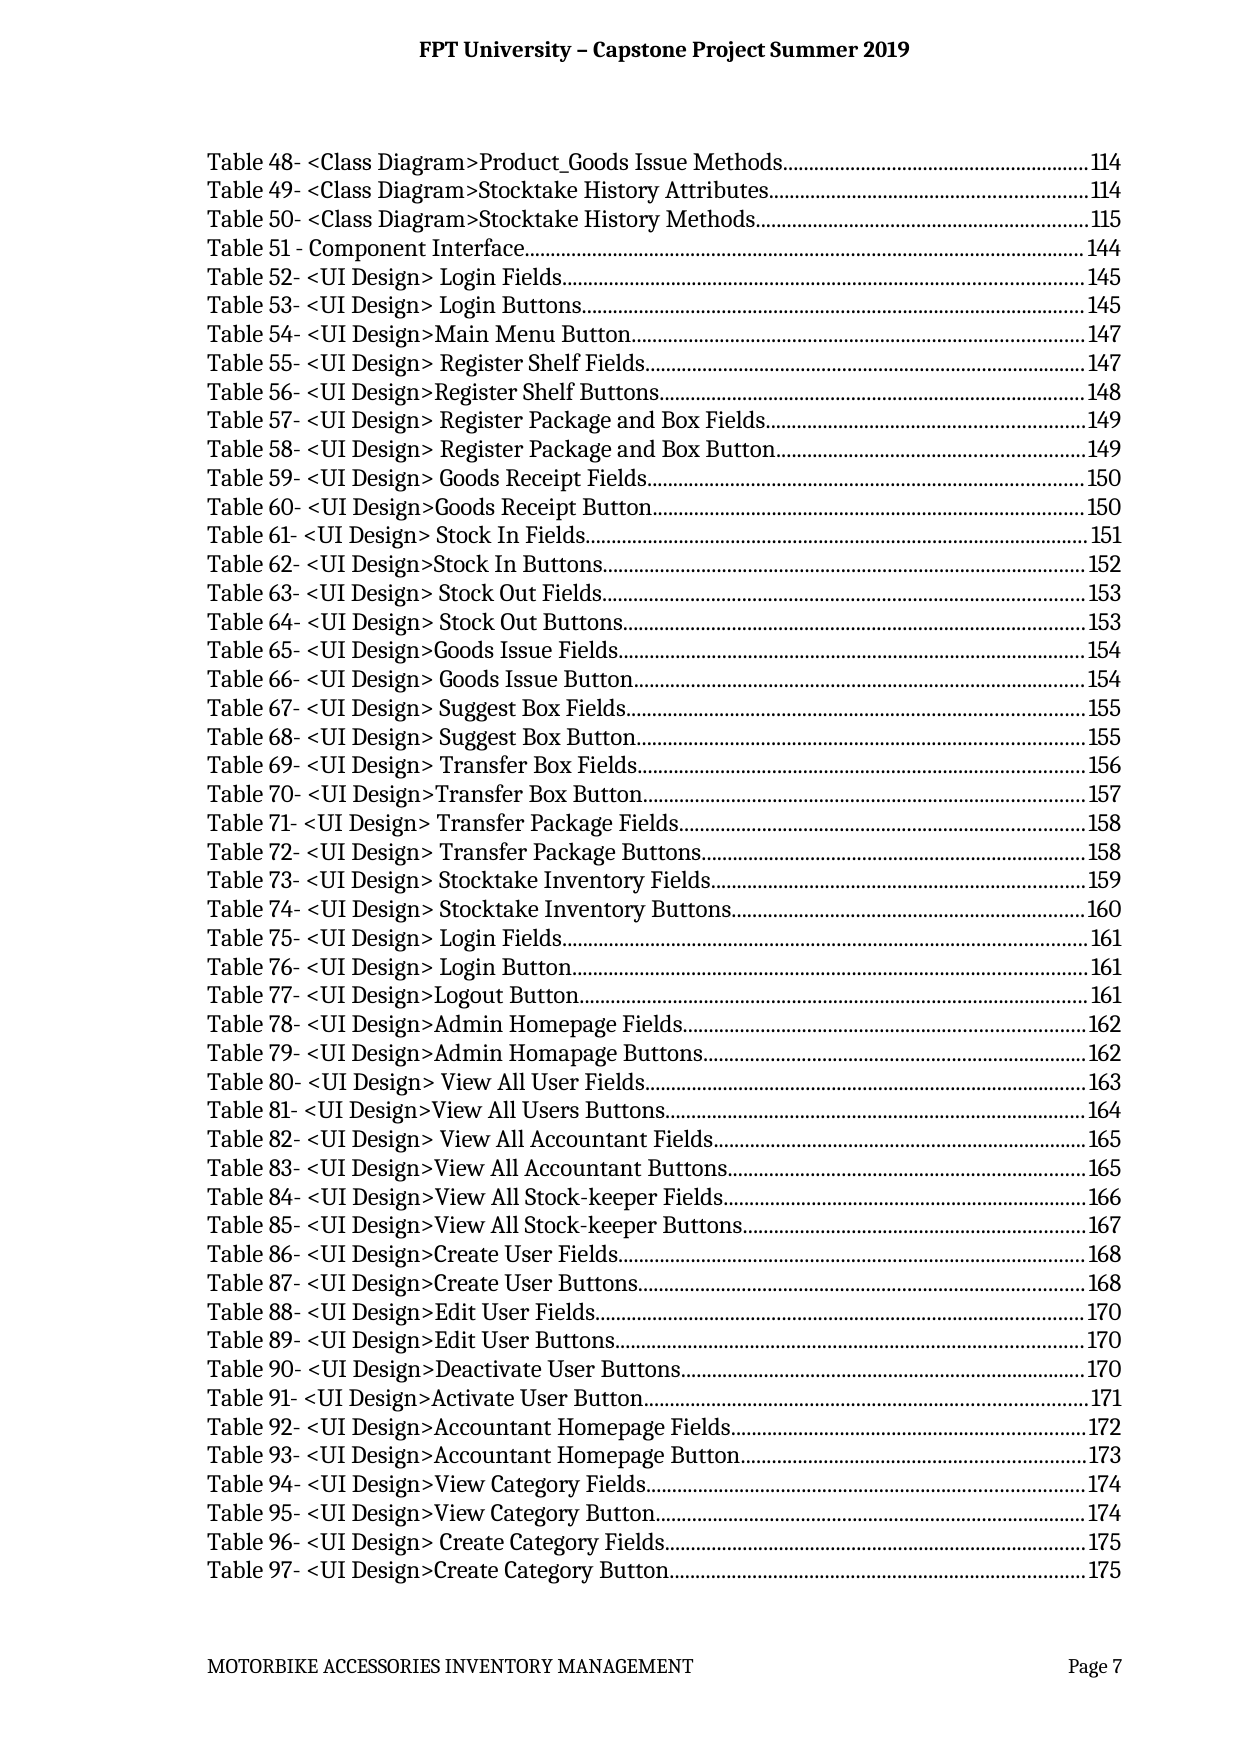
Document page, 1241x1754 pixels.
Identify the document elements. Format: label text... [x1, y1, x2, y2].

text Table 76- <UI Design> Login Button 161 [207, 953, 1122, 981]
text Table 64- <UI Design> Stock Out Buttons 153 [207, 608, 1122, 636]
text Table 88- <UI Design>Edit User Fields 170 [207, 1298, 1122, 1326]
text Table 80- <UI Design> View All User Fields 163 [207, 1068, 1122, 1096]
text Table 58- <UI Design> Register Package and Box Button 149 [207, 435, 1122, 464]
text Table 53- <UI Design> Login Buttons 145 [207, 291, 1122, 320]
text Table 57- <UI Design> Register Package and Box Fields 149 [207, 406, 1122, 435]
text Table 91- <UI Design>Activate User Button 171 [207, 1384, 1122, 1413]
text Table 89- <UI Design>Edit User Buttons 170 [207, 1326, 1122, 1355]
text Table 54- <UI Design>Main Menu Button 147 [207, 320, 1122, 349]
text Table 86- <UI Design>Create User Fields 168 [207, 1240, 1122, 1269]
text Table 87- <UI Design>Create User Buttons 168 [207, 1269, 1122, 1298]
text Table 67- <UI Design> Suggest Box Fields 155 [207, 694, 1122, 723]
text Table 90- <UI Design>Deactivate User Buttons 170 [207, 1355, 1122, 1384]
text Table 72- <UI Design> Transfer Package Buttons 158 [207, 838, 1122, 866]
text Table 55- <UI Design> Register Shelf Fields 147 [207, 349, 1122, 378]
text Table 85- <UI Design>View All Stock-keeper Buttons 167 [207, 1211, 1122, 1240]
text Table 93- <UI Design>Accountant Homepage Button 173 [207, 1441, 1122, 1470]
text Table 68- <UI Design> Suggest Box Button 155 [207, 723, 1122, 751]
text Table 77- <UI Design>Logout Button 161 [207, 981, 1122, 1010]
text Table 79- <UI Design>Admin Homapage Buttons 162 [207, 1039, 1122, 1068]
text Table 60- <UI Design>Goods Receipt Button 150 [207, 493, 1122, 521]
text Table 71- <UI Design> Transfer Package Fields 158 [207, 809, 1122, 838]
text Table 69- <UI Design> Transfer Box Fields 156 [207, 751, 1122, 780]
text Table 52- <UI Design> Login Fields 145 [207, 263, 1122, 291]
text Table 83- <UI Design>View All Accountant Buttons 165 [207, 1154, 1122, 1183]
text Table 51 - Component Interface 144 [207, 234, 1122, 263]
text Table 56- <UI Design>Register Shelf Buttons 148 [207, 378, 1122, 406]
text Table 63- <UI Design> Stock Out Fields 153 [207, 579, 1122, 608]
text Table 82- <UI Design> View All Accountant Fields 165 [207, 1125, 1122, 1154]
text Table 73- <UI Design> Stocktake Inventory Fields 159 [207, 866, 1122, 895]
text Table 94- <UI Design>View Category Fields 174 [207, 1470, 1122, 1499]
text Table 78- <UI Design>Admin Homepage Fields 162 [207, 1010, 1122, 1039]
text Table 75- <UI Design> Login Fields 161 [207, 924, 1122, 953]
text Table 65- <UI Design>Goods Issue Fields 154 [207, 636, 1122, 665]
text Table 61- <UI Design> Stock In Fields 151 [207, 521, 1122, 550]
text Table 92- <UI Design>Accountant Homepage Fields 172 [207, 1413, 1122, 1441]
text Table 62- <UI Design>Stock In Buttons 152 [207, 550, 1122, 579]
text Table 81- <UI Design>View All Users Buttons 164 [207, 1096, 1122, 1125]
text Table 59- <UI Design> Goods Receipt Fields 150 [207, 464, 1122, 493]
text Table 95- <UI Design>View Category Button 174 [207, 1499, 1122, 1528]
text Table 84- <UI Design>View All Stock-keeper Fields 166 [207, 1183, 1122, 1211]
text Table 49- <Class Diagram>Stocktake History Attributes 114 [207, 176, 1122, 205]
text Table 66- <UI Design> Goods Issue Button 154 [207, 665, 1122, 694]
text Table 97- <UI Design>Create Category Button 175 [207, 1556, 1122, 1585]
text Table 70- <UI Design>Transfer Box Button 157 [207, 780, 1122, 809]
text Table 74- <UI Design> Stocktake Inventory Buttons 160 [207, 895, 1122, 924]
text Table 50- <Class Diagram>Stocktake History Methods 115 [207, 205, 1122, 234]
text Table 96- <UI Design> Create Category Fields 175 [207, 1528, 1122, 1556]
text Table 48- <Class Diagram>Product_Goods Issue Methods 114 [207, 148, 1122, 176]
